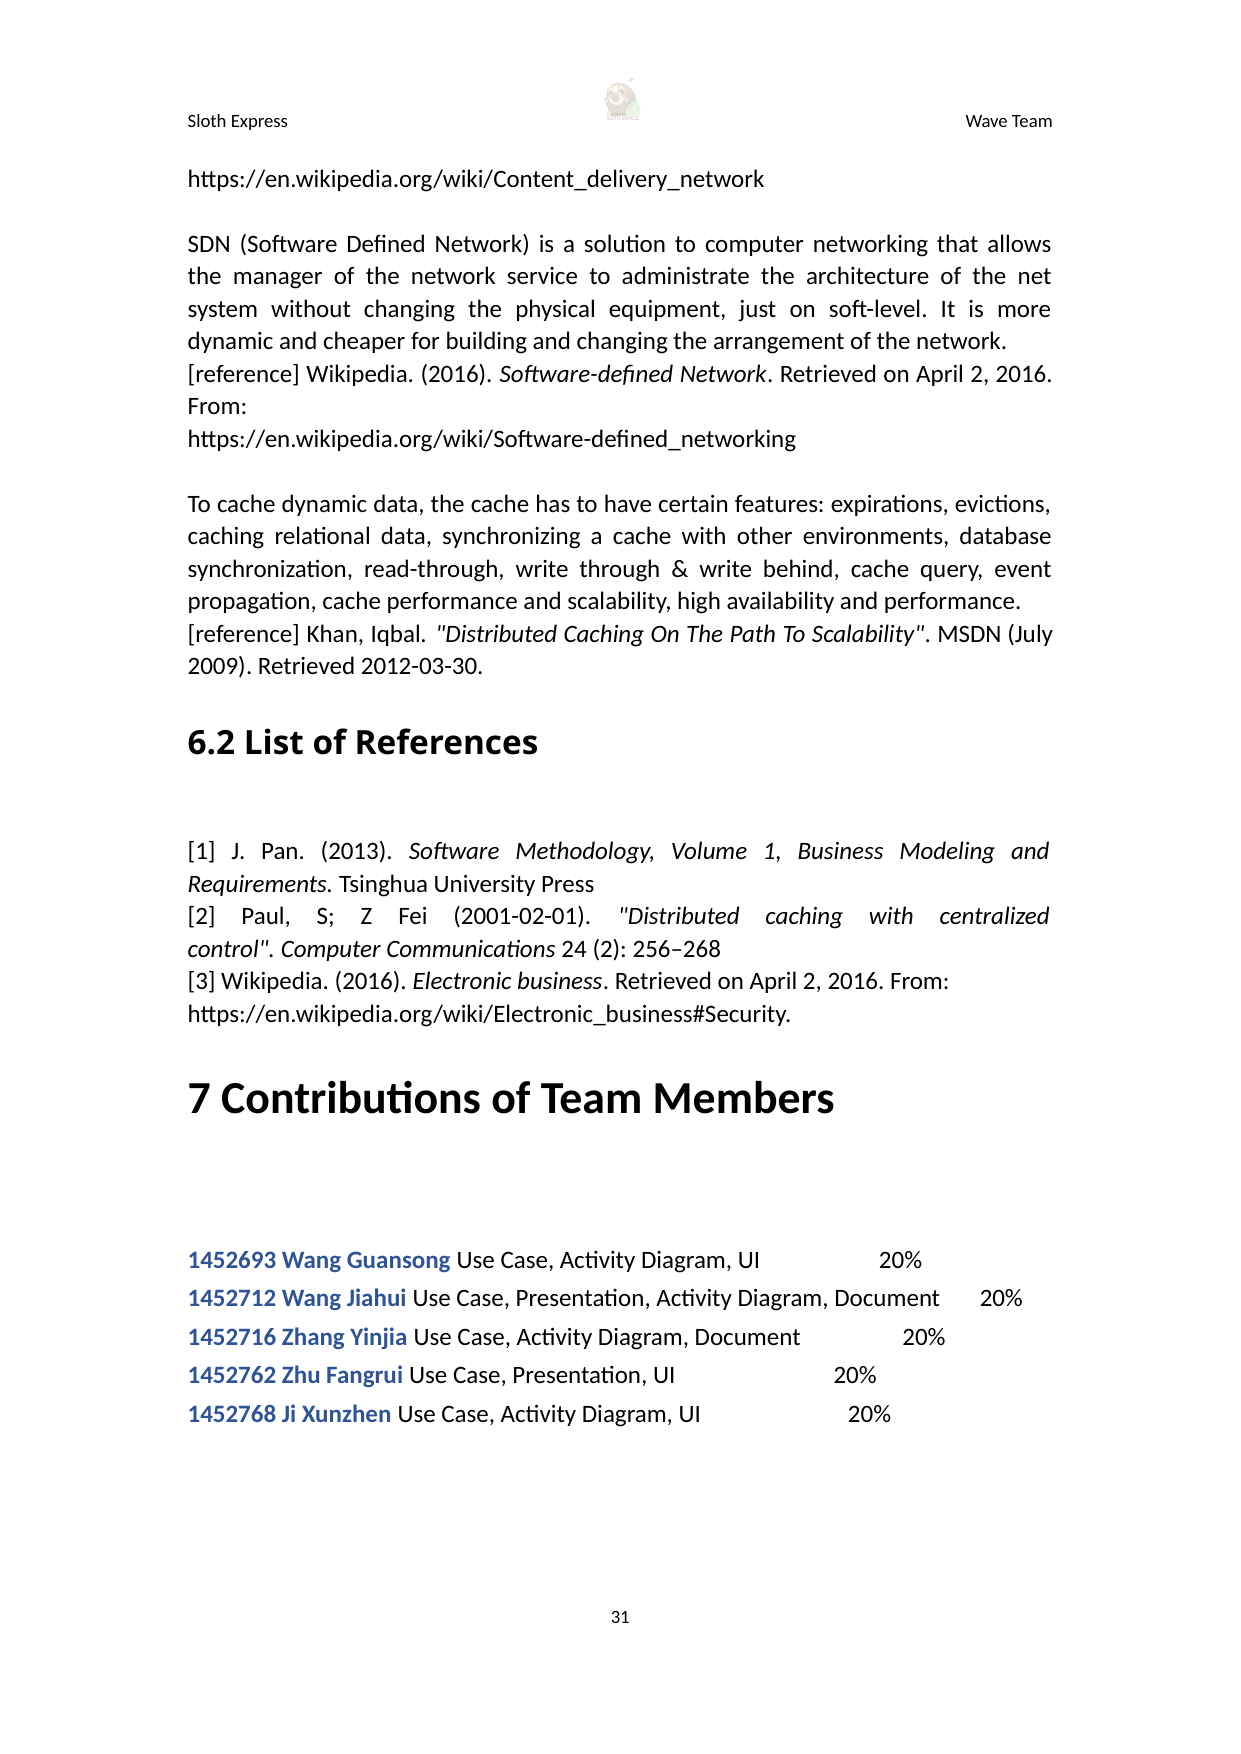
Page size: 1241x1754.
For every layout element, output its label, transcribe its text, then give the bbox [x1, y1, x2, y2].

text https://en.wikipedia.org/wiki/Software-defined_networking [187, 422, 1053, 454]
text [reference] Wikipedia. (2016). Software-defined Network. Retrieved on April 2, 2016. From: [187, 357, 1053, 422]
text SDN (Software Defined Network) is a solution to computer networking that allows the manager of the network service to administrate the architecture of the net system without changing the physical equipment, just on soft-level. It is more dynamic and cheaper for building and changing the arrangement of the network. [187, 227, 1053, 357]
text To cache dynamic data, the cache has to have certain features: expirations, evictions, caching relational data, synchronizing a cache with other environments, database synchronization, read-through, write through & write behind, cache query, event propagation, cache performance and scalability, high availability and performance. [187, 487, 1053, 617]
text [3] Wikipedia. (2016). Electronic business. Retrieved on April 2, 2016. From: [187, 964, 1053, 997]
subtitle 7 Contributions of Team Members [187, 1065, 1053, 1130]
text https://en.wikipedia.org/wiki/Electronic_business#Security. [187, 997, 1053, 1029]
text 1452693 Wang Guansong Use Case, Activity Diagram, UI 20% [187, 1243, 1053, 1275]
text [2] Paul, S; Z Fei (2001-02-01). "Distributed caching with centralized control". Computer Communications 24 (2): 256–268 [187, 899, 1053, 964]
text 1452762 Zhu Fangrui Use Case, Presentation, UI 20% [187, 1358, 1053, 1391]
text https://en.wikipedia.org/wiki/Content_delivery_network [187, 162, 1053, 194]
text 1452712 Wang Jiahui Use Case, Presentation, Activity Diagram, Document 20% [187, 1281, 1053, 1314]
subtitle 6.2 List of References [187, 709, 1053, 774]
picture [595, 70, 645, 127]
text [1] J. Pan. (2013). Software Methodology, Volume 1, Business Modeling and Requirements. Tsinghua University Press [187, 834, 1053, 899]
text 1452716 Zhang Yinjia Use Case, Activity Diagram, Document 20% [187, 1320, 1053, 1352]
text [reference] Khan, Iqbal. "Distributed Caching On The Path To Scalability". MSDN (July 2009). Retrieved 2012-03-30. [187, 617, 1053, 682]
text 1452768 Ji Xunzhen Use Case, Activity Diagram, UI 20% [187, 1397, 1053, 1429]
